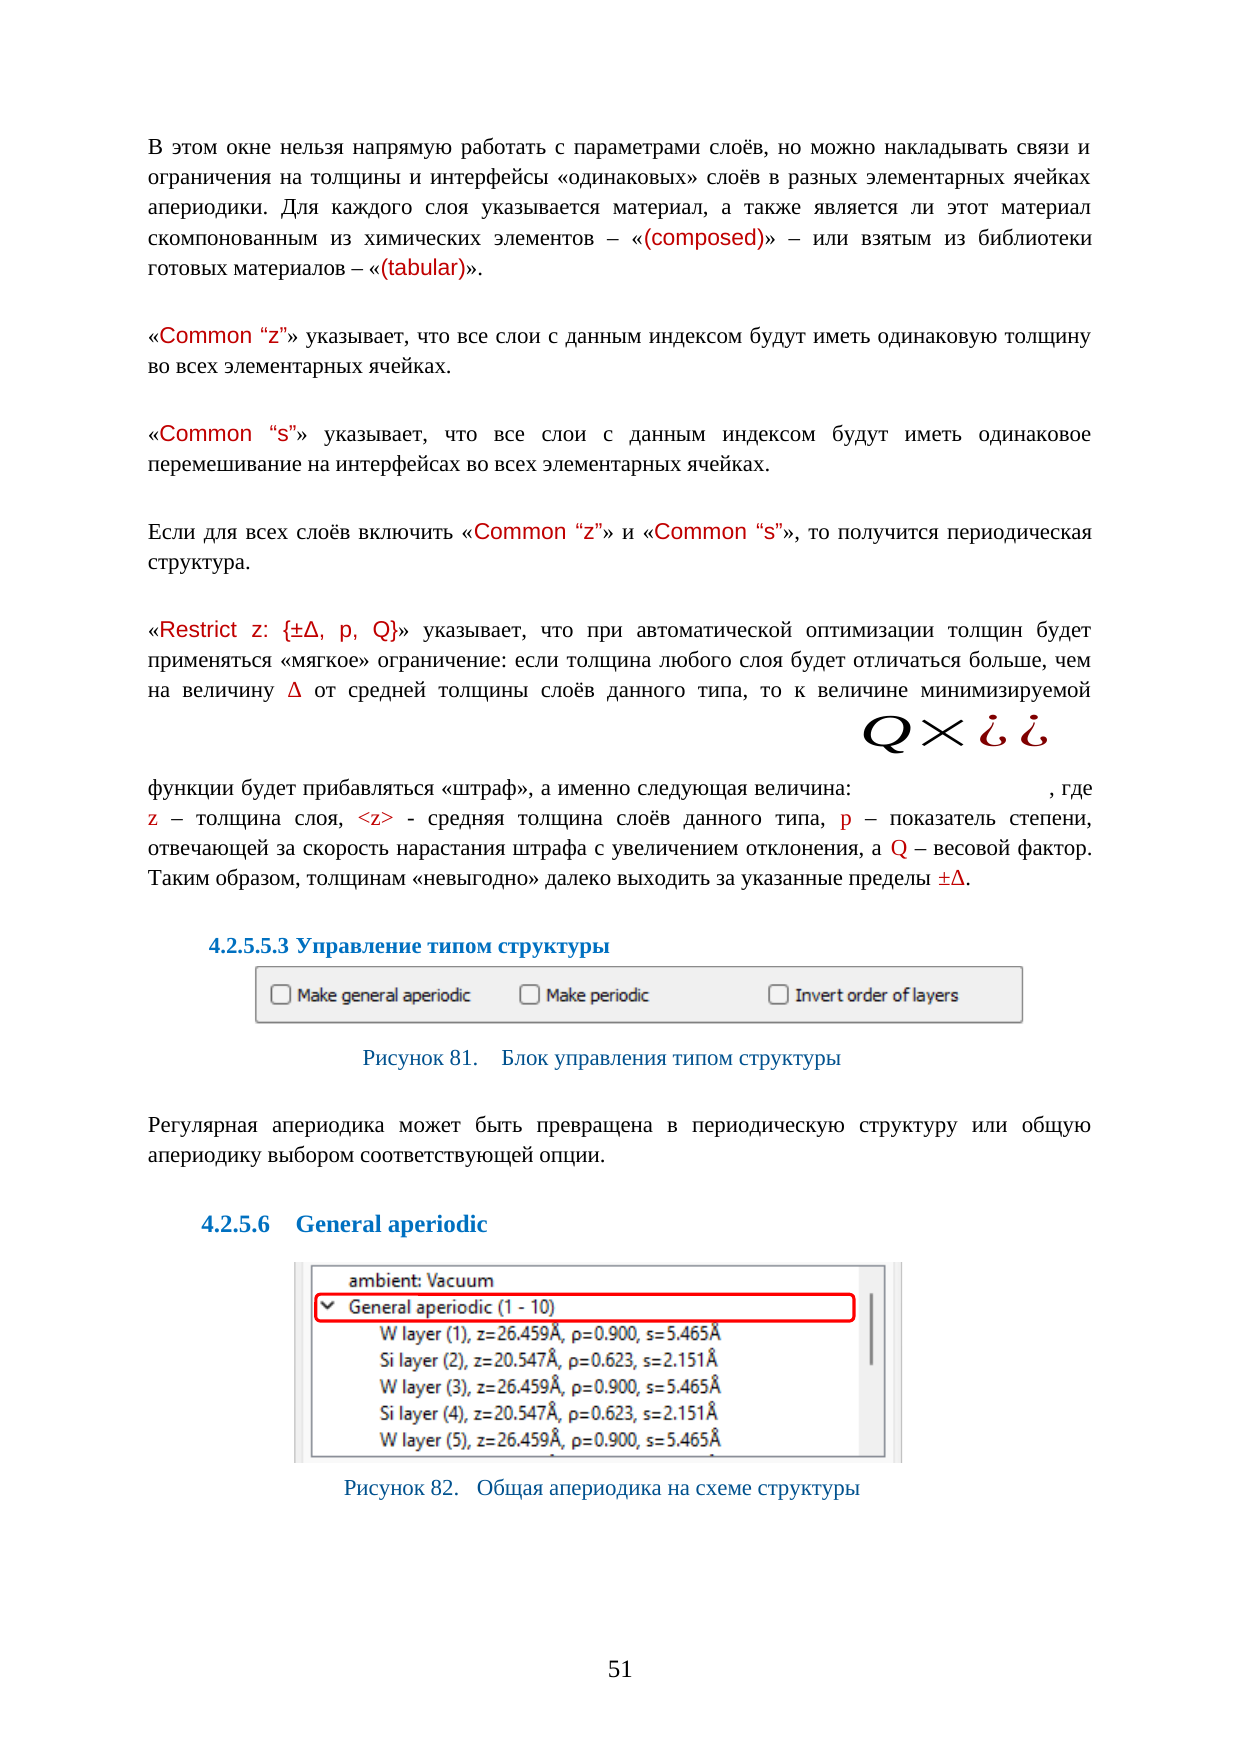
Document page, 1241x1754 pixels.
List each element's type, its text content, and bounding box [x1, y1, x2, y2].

subtitle General aperiodic [201, 1209, 1093, 1238]
text «Common “z”» указывает, что все слои с данным индексом будут иметь одинаковую толщину во всех элементарных ячейках. [148, 322, 1093, 378]
picture [254, 966, 1024, 1024]
text «Restrict z: {±Δ, p, Q}» указывает, что при автоматической оптимизации толщин будет применяться «мягкое» ограничение: если толщина любого слоя будет отличаться больше, чем на величину Δ от средней толщины слоёв данного типа, то к величине минимизируемой функции будет прибавляться «штраф», а именно следующая величина: , где z – толщина слоя, <z> - средняя толщина слоёв данного типа, p – показатель степени, отвечающей за скорость нарастания штрафа с увеличением отклонения, а Q – весовой фактор. Таким образом, толщинам «невыгодно» далеко выходить за указанные пределы ±Δ. [148, 616, 1093, 891]
picture [294, 1262, 903, 1463]
text В этом окне нельзя напрямую работать с параметрами слоёв, но можно накладывать связи и ограничения на толщины и интерфейсы «одинаковых» слоёв в разных элементарных ячейках апериодики. Для каждого слоя указывается материал, а также является ли этот материал скомпонованным из химических элементов – «(composed)» – или взятым из библиотеки готовых материалов – «(tabular)». [148, 133, 1093, 280]
text Если для всех слоёв включить «Common “z”» и «Common “s”», то получится периодическая структура. [148, 518, 1093, 574]
text «Common “s”» указывает, что все слои с данным индексом будут иметь одинаковое перемешивание на интерфейсах во всех элементарных ячейках. [148, 420, 1093, 476]
subtitle Управление типом структуры [209, 932, 1093, 958]
list Блок управления типом структуры [178, 983, 1093, 1070]
text Регулярная апериодика может быть превращена в периодическую структуру или общую апериодику выбором соответствующей опции. [148, 1111, 1093, 1168]
